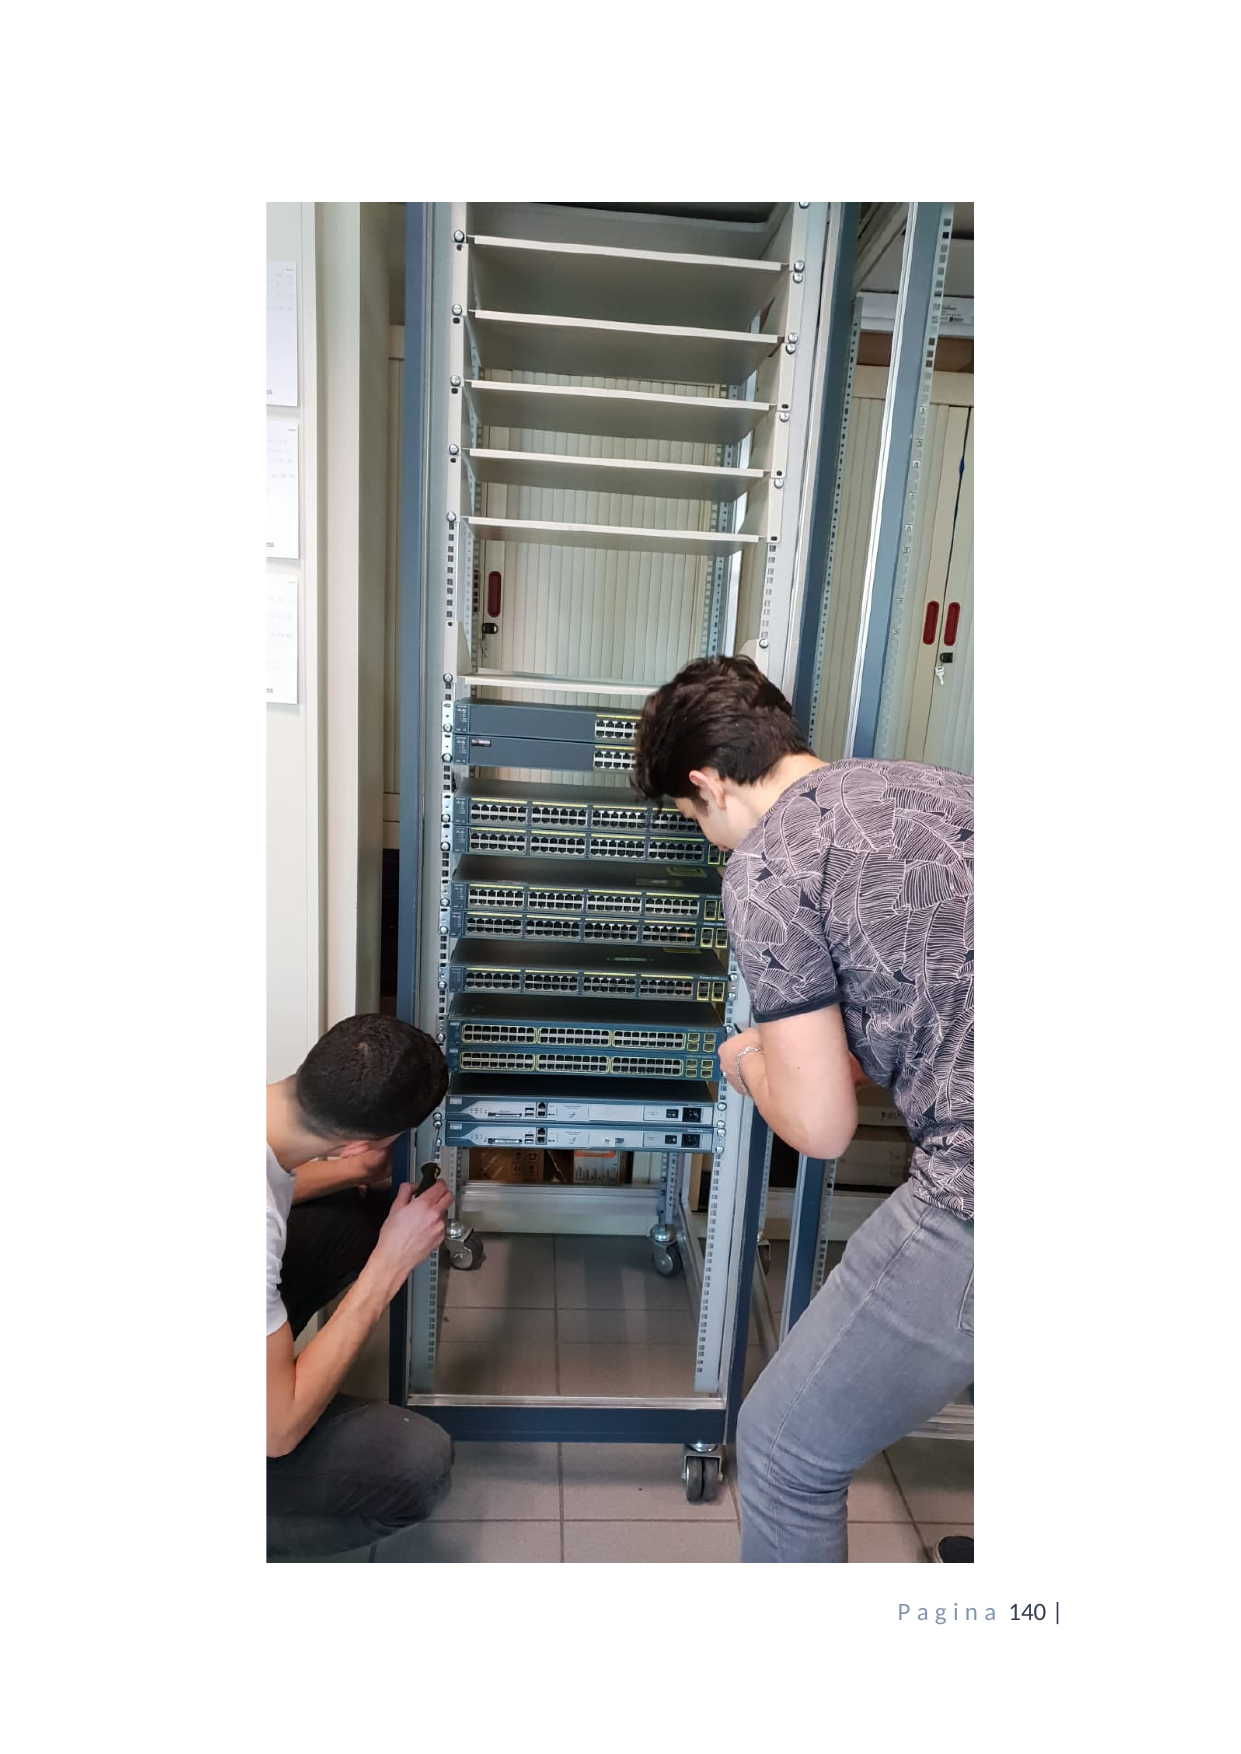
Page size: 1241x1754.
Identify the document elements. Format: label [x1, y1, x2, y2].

picture [266, 202, 974, 1563]
